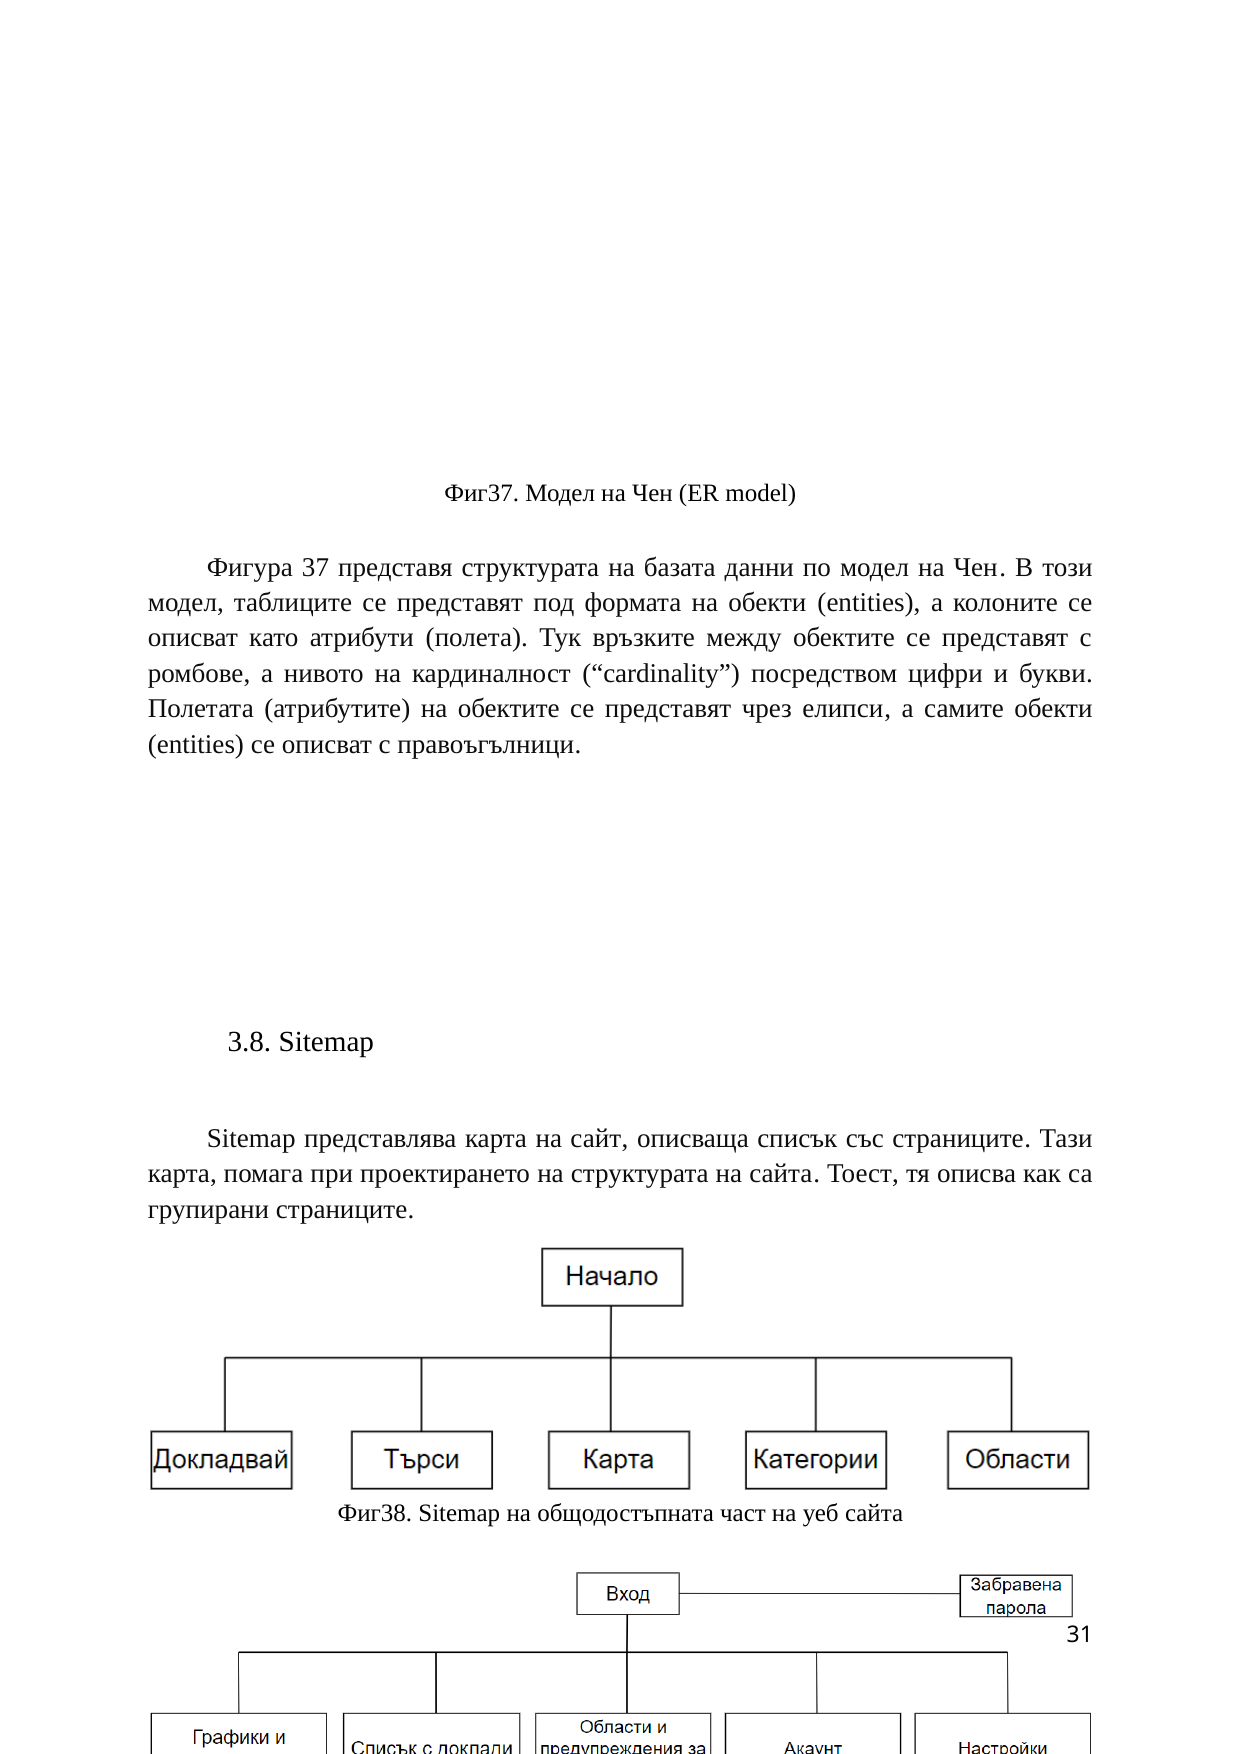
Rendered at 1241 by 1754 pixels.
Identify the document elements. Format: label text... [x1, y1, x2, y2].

picture [148, 1568, 1093, 1754]
text Фиг38. Sitemap на общодостъпната част на уеб сайта [148, 1498, 1093, 1527]
text Фиг37. Модел на Чен (ER model) [148, 478, 1093, 506]
text Фигура 37 представя структурата на базата данни по модел на Чен. В този модел, таблиците се представят под формата на обекти (entities), a колоните се описват като атрибути (полета). Тук връзките между обектите се представят с ромбове, а нивото на кардиналност (“cardinality”) посредством цифри и букви. Полетата (атрибутите) на обектите се представят чрез елипси, а самите обекти (entities) се описват с правоъгълници. [148, 548, 1093, 645]
text Sitemap представлява карта на сайт, описваща списък със страниците. Тази карта, помага при проектирането на структурата на сайта. Тоест, тя описва как са групирани страниците. [148, 1119, 1093, 1158]
text Фигура 37 представя структурата на базата данни по модел на Чен. В този модел, таблиците се представят под формата на обекти (entities), a колоните се описват като атрибути (полета). Тук връзките между обектите се представят с ромбове, а нивото на кардиналност (“cardinality”) посредством цифри и букви. Полетата (атрибутите) на обектите се представят чрез елипси, а самите обекти (entities) се описват с правоъгълници. [148, 723, 1093, 760]
text Sitemap представлява карта на сайт, описваща списък със страниците. Тази карта, помага при проектирането на структурата на сайта. Тоест, тя описва как са групирани страниците. [148, 1189, 1093, 1225]
picture [147, 1243, 1092, 1494]
subtitle 3.8. Sitemap [148, 1024, 1093, 1058]
